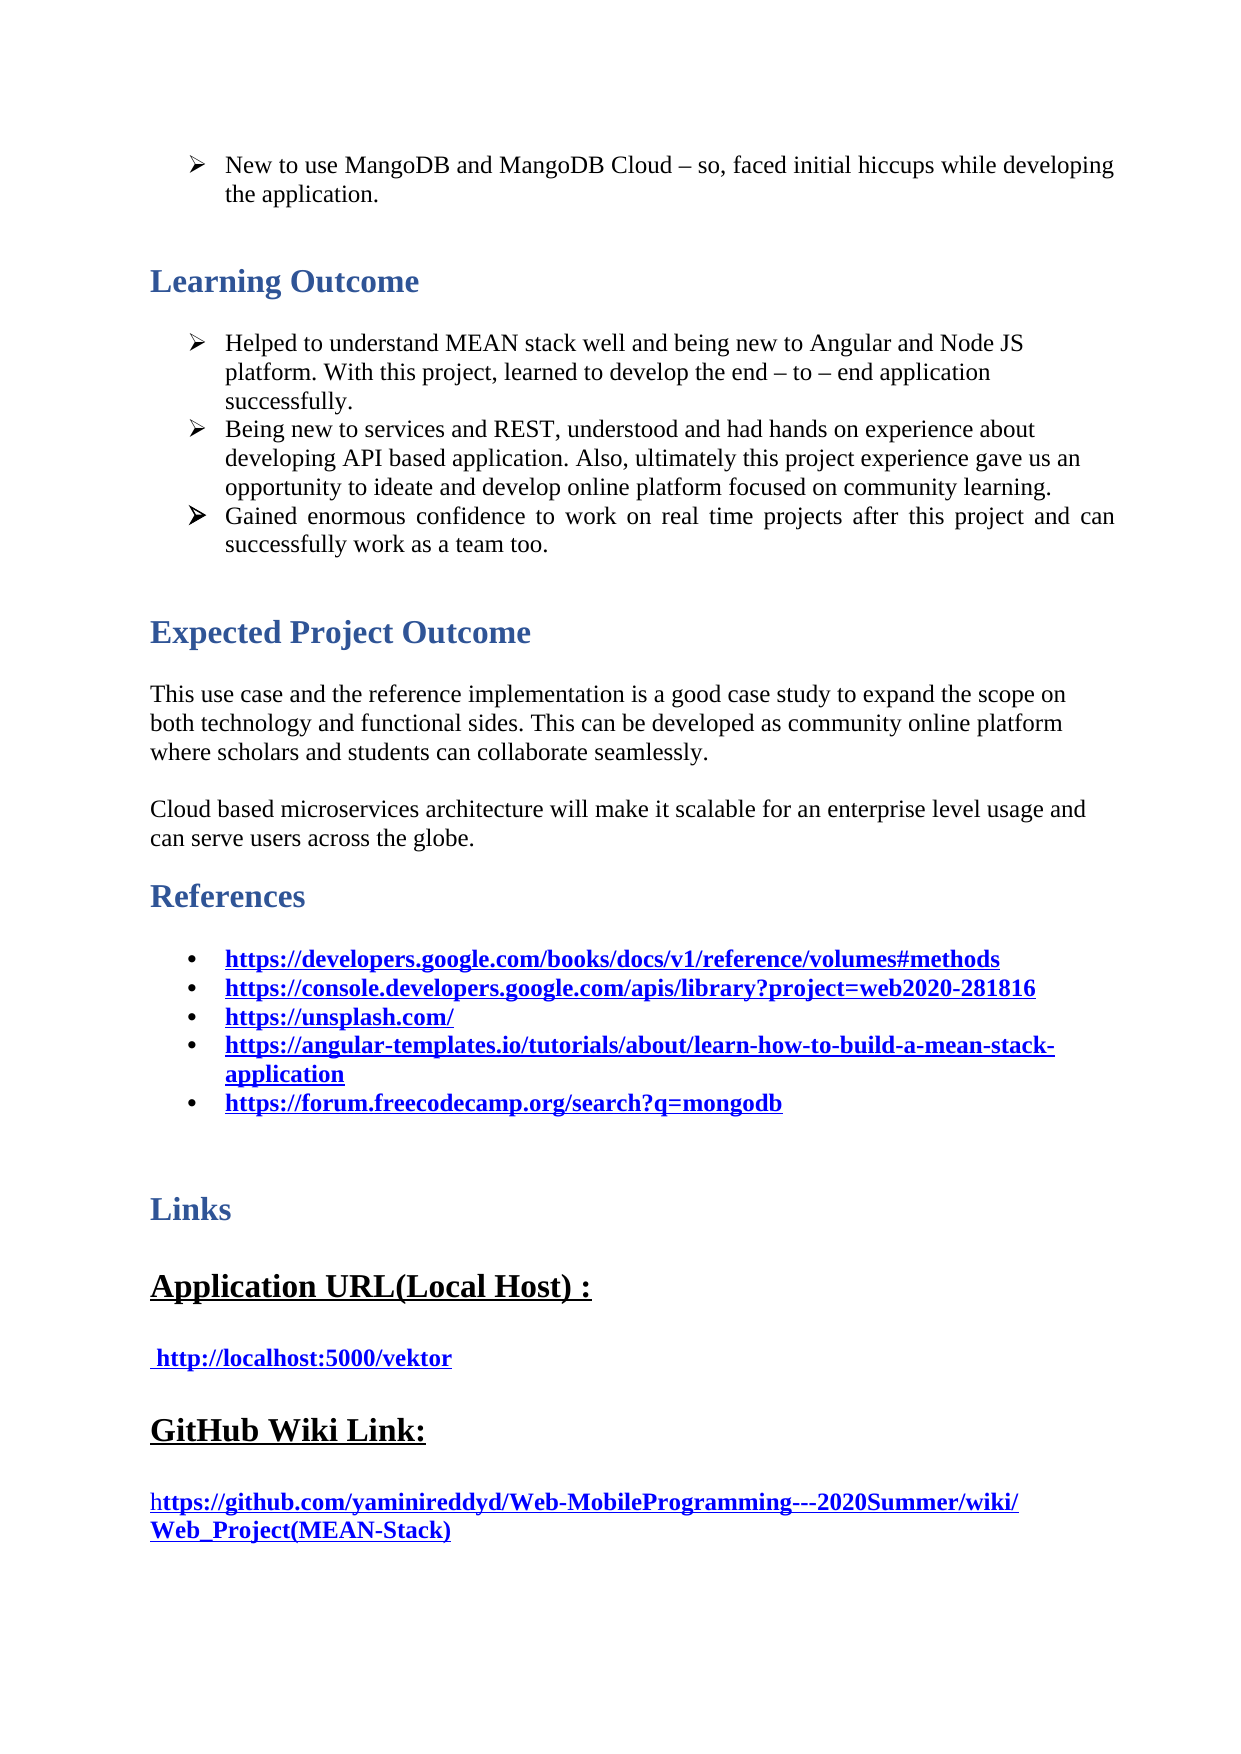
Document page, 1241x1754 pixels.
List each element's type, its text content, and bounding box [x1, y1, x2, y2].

list https://console.developers.google.com/apis/library?project=web2020-281816 [187, 973, 1116, 1001]
list https://forum.freecodecamp.org/search?q=mongodb [187, 1088, 1116, 1117]
list https://angular-templates.io/tutorials/about/learn-how-to-build-a-mean-stack-application [187, 1030, 1116, 1088]
list Being new to services and REST, understood and had hands on experience about developing API based application. Also, ultimately this project experience gave us an opportunity to ideate and develop online platform focused on community learning. [187, 414, 1116, 501]
subtitle References [150, 877, 1116, 915]
text Application URL(Local Host) :​ [150, 1266, 1116, 1305]
text http://localhost:5000/vektor [150, 1343, 1116, 1372]
text https://github.com/yaminireddyd/Web-MobileProgramming---2020Summer/wiki/Web_Project(MEAN-Stack) [150, 1487, 1116, 1544]
subtitle Expected Project Outcome [150, 612, 1116, 650]
list Gained enormous confidence to work on real time projects after this project and can successfully work as a team too. [187, 501, 1116, 558]
text This use case and the reference implementation is a good case study to expand the scope on both technology and functional sides. This can be developed as community online platform where scholars and students can collaborate seamlessly. [150, 679, 1116, 765]
list https://unsplash.com/ [187, 1001, 1116, 1030]
list Helped to understand MEAN stack well and being new to Angular and Node JS platform. With this project, learned to develop the end – to – end application successfully. [187, 328, 1116, 414]
list https://developers.google.com/books/docs/v1/reference/volumes#methods [187, 944, 1116, 973]
subtitle Learning Outcome [150, 261, 1116, 299]
list New to use MangoDB and MangoDB Cloud – so, faced initial hiccups while developing the application. [187, 150, 1116, 207]
text GitHub Wiki Link:​ [150, 1410, 1116, 1448]
subtitle Links [150, 1190, 1116, 1228]
text Cloud based microservices architecture will make it scalable for an enterprise level usage and can serve users across the globe. [150, 794, 1116, 852]
